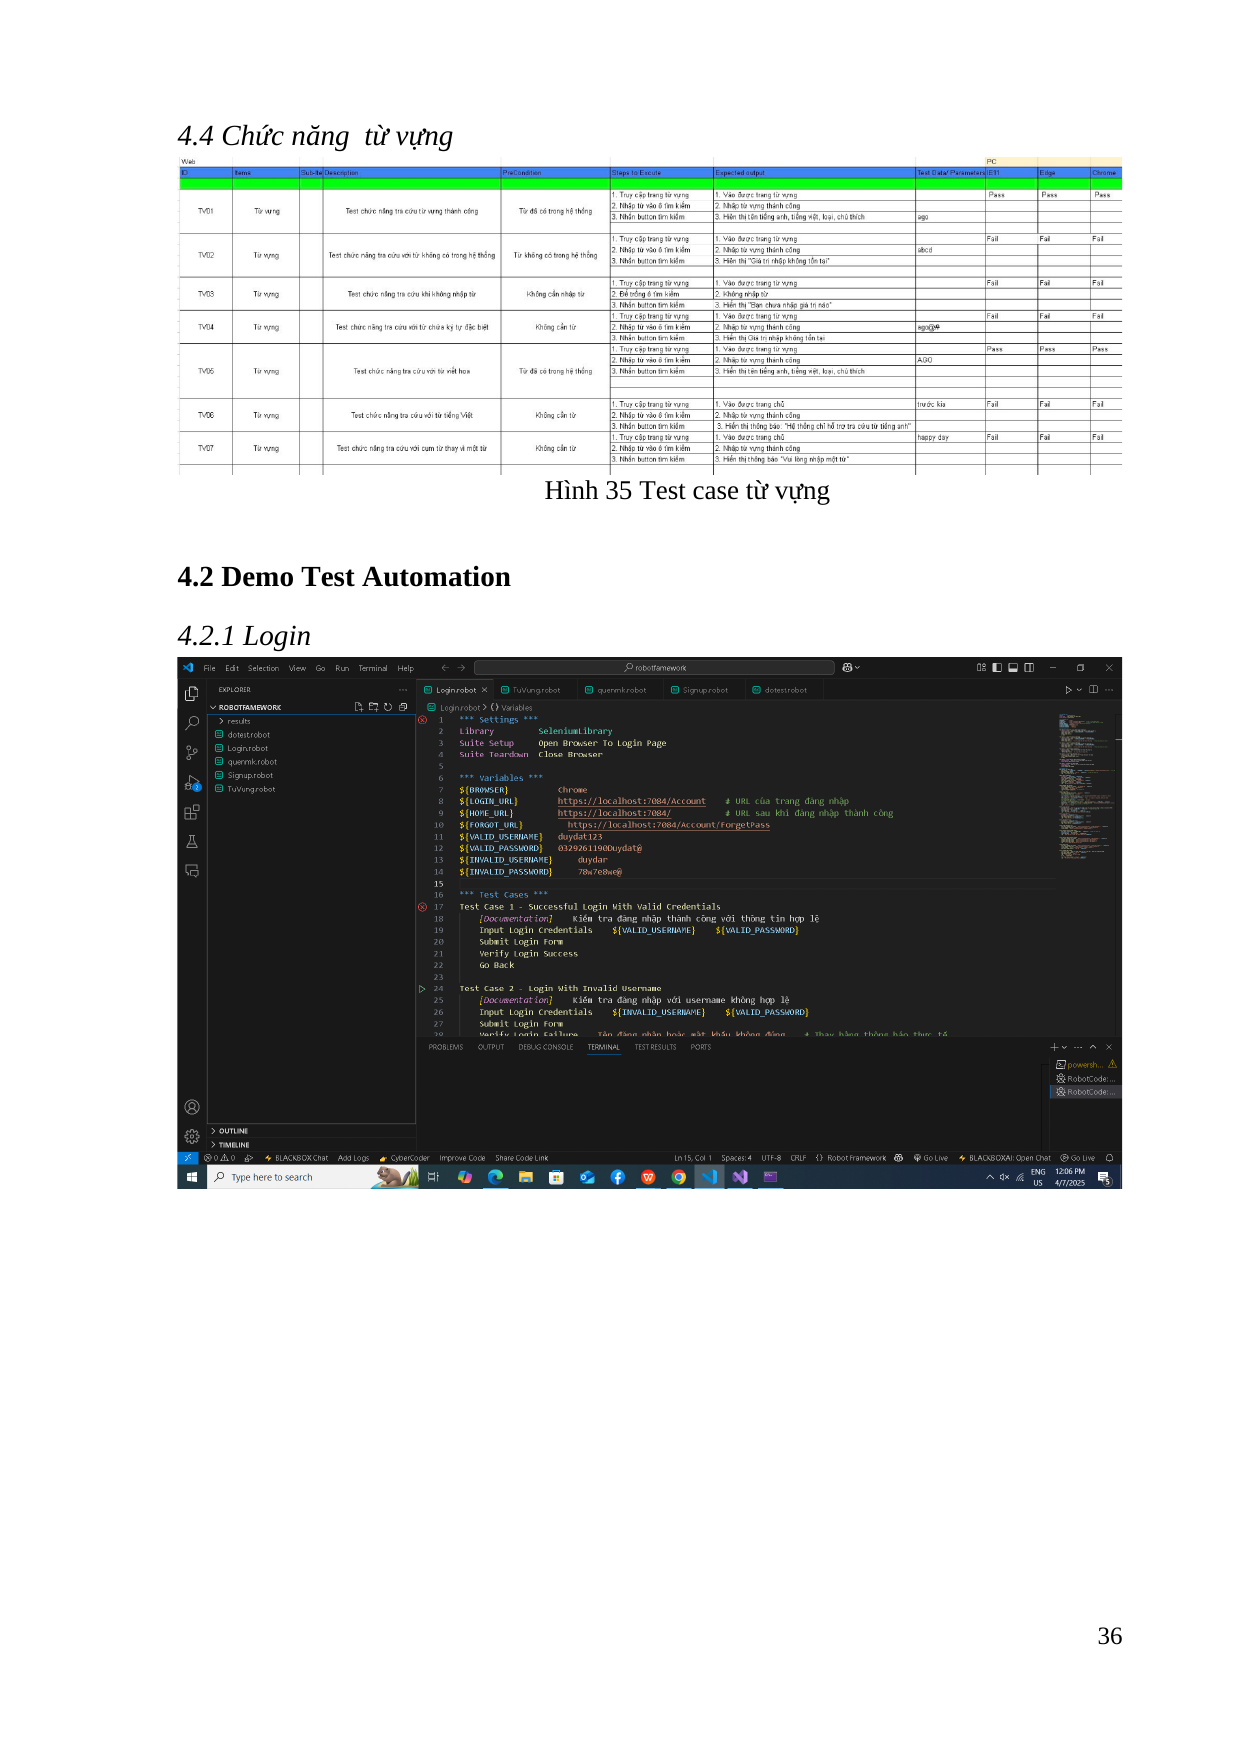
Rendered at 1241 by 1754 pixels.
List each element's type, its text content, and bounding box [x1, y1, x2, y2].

picture [177, 157, 1123, 475]
subtitle 4.4 Chức năng từ vựng [177, 118, 1122, 152]
subtitle 4.2 Demo Test Automation [177, 559, 1122, 593]
text Hình 35 Test case từ vựng [177, 475, 1122, 505]
subtitle 4.2.1 Login [177, 618, 1122, 651]
picture [177, 657, 1123, 1189]
